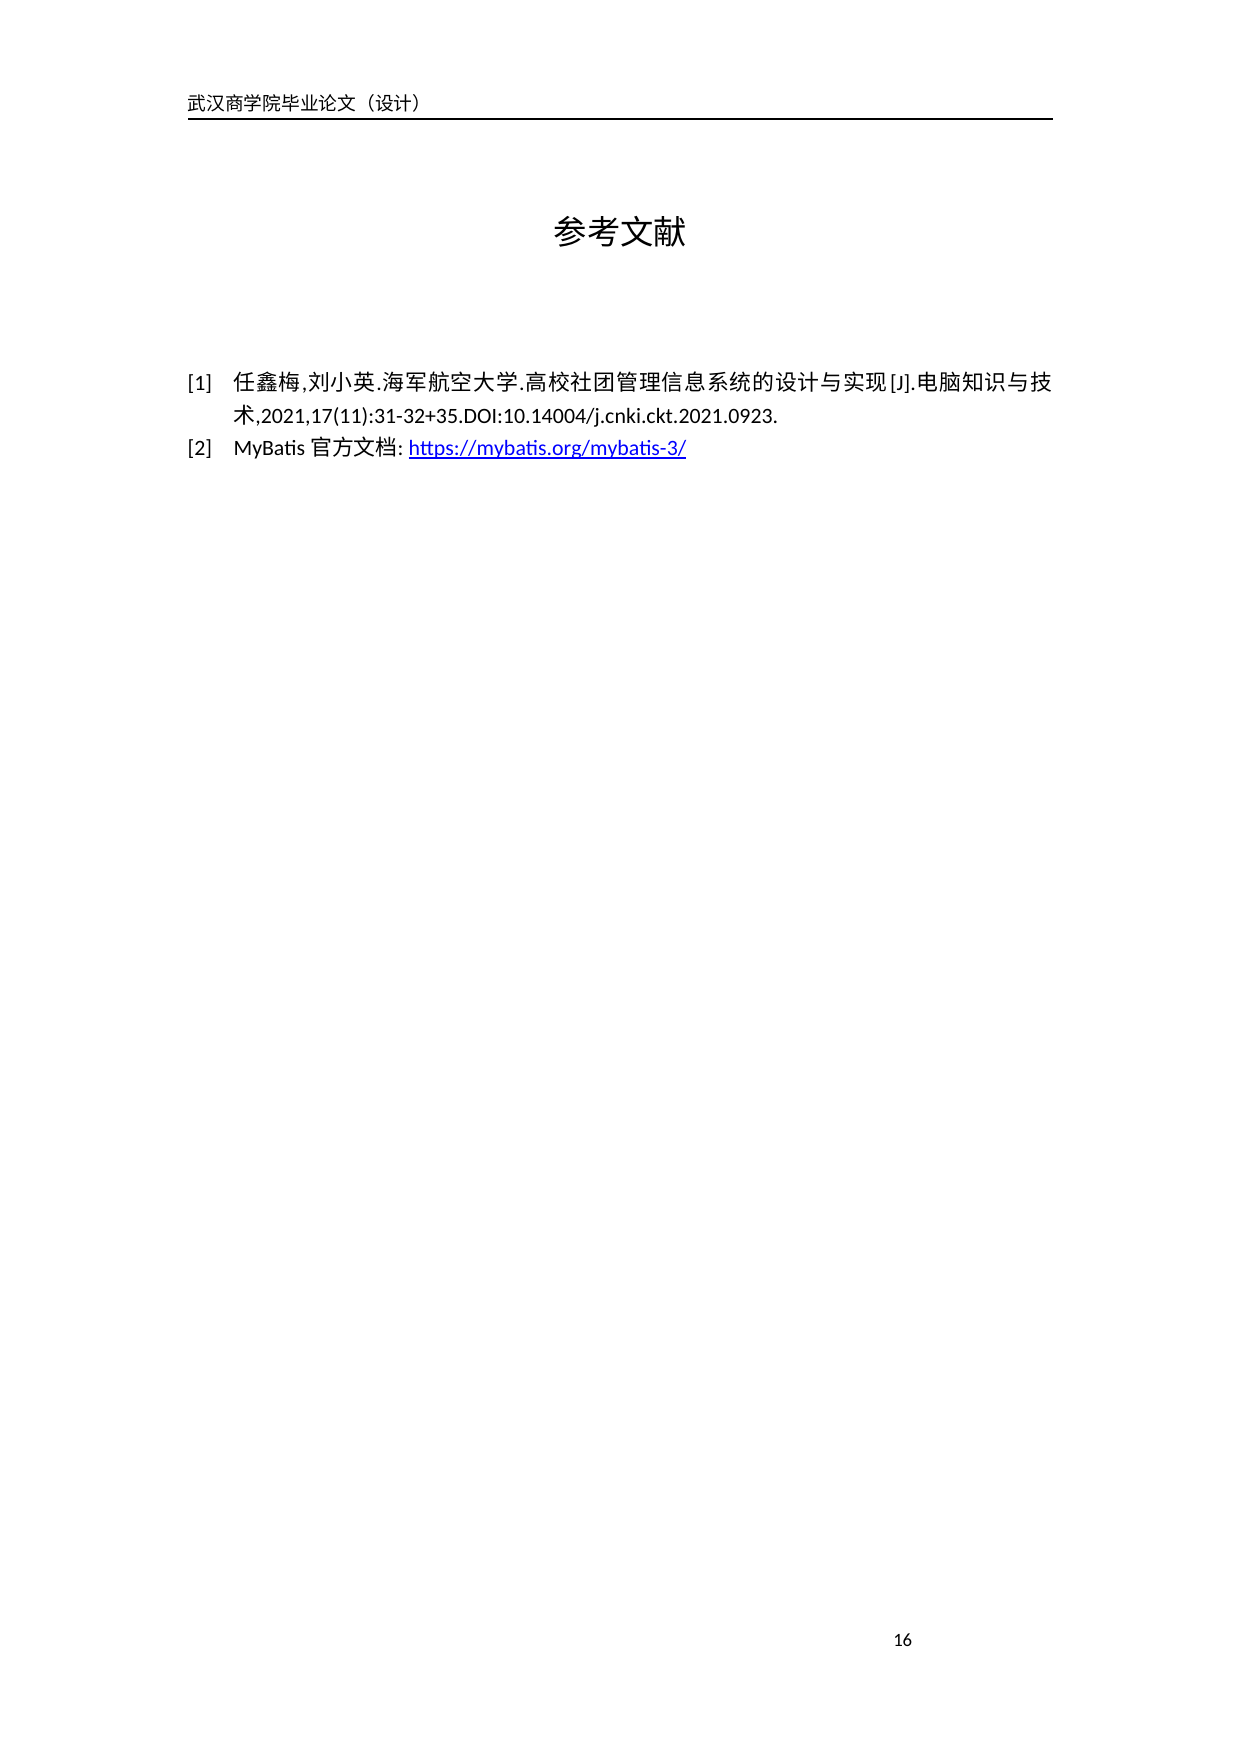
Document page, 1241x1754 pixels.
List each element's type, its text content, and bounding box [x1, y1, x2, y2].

subtitle 参考文献 [187, 197, 1053, 262]
list 任鑫梅,刘小英.海军航空大学.高校社团管理信息系统的设计与实现[J].电脑知识与技术,2021,17(11):31-32+35.DOI:10.14004/j.cnki.ckt.2021.0923. [187, 365, 1053, 430]
list MyBatis 官方文档: https://mybatis.org/mybatis-3/ [187, 430, 1053, 462]
